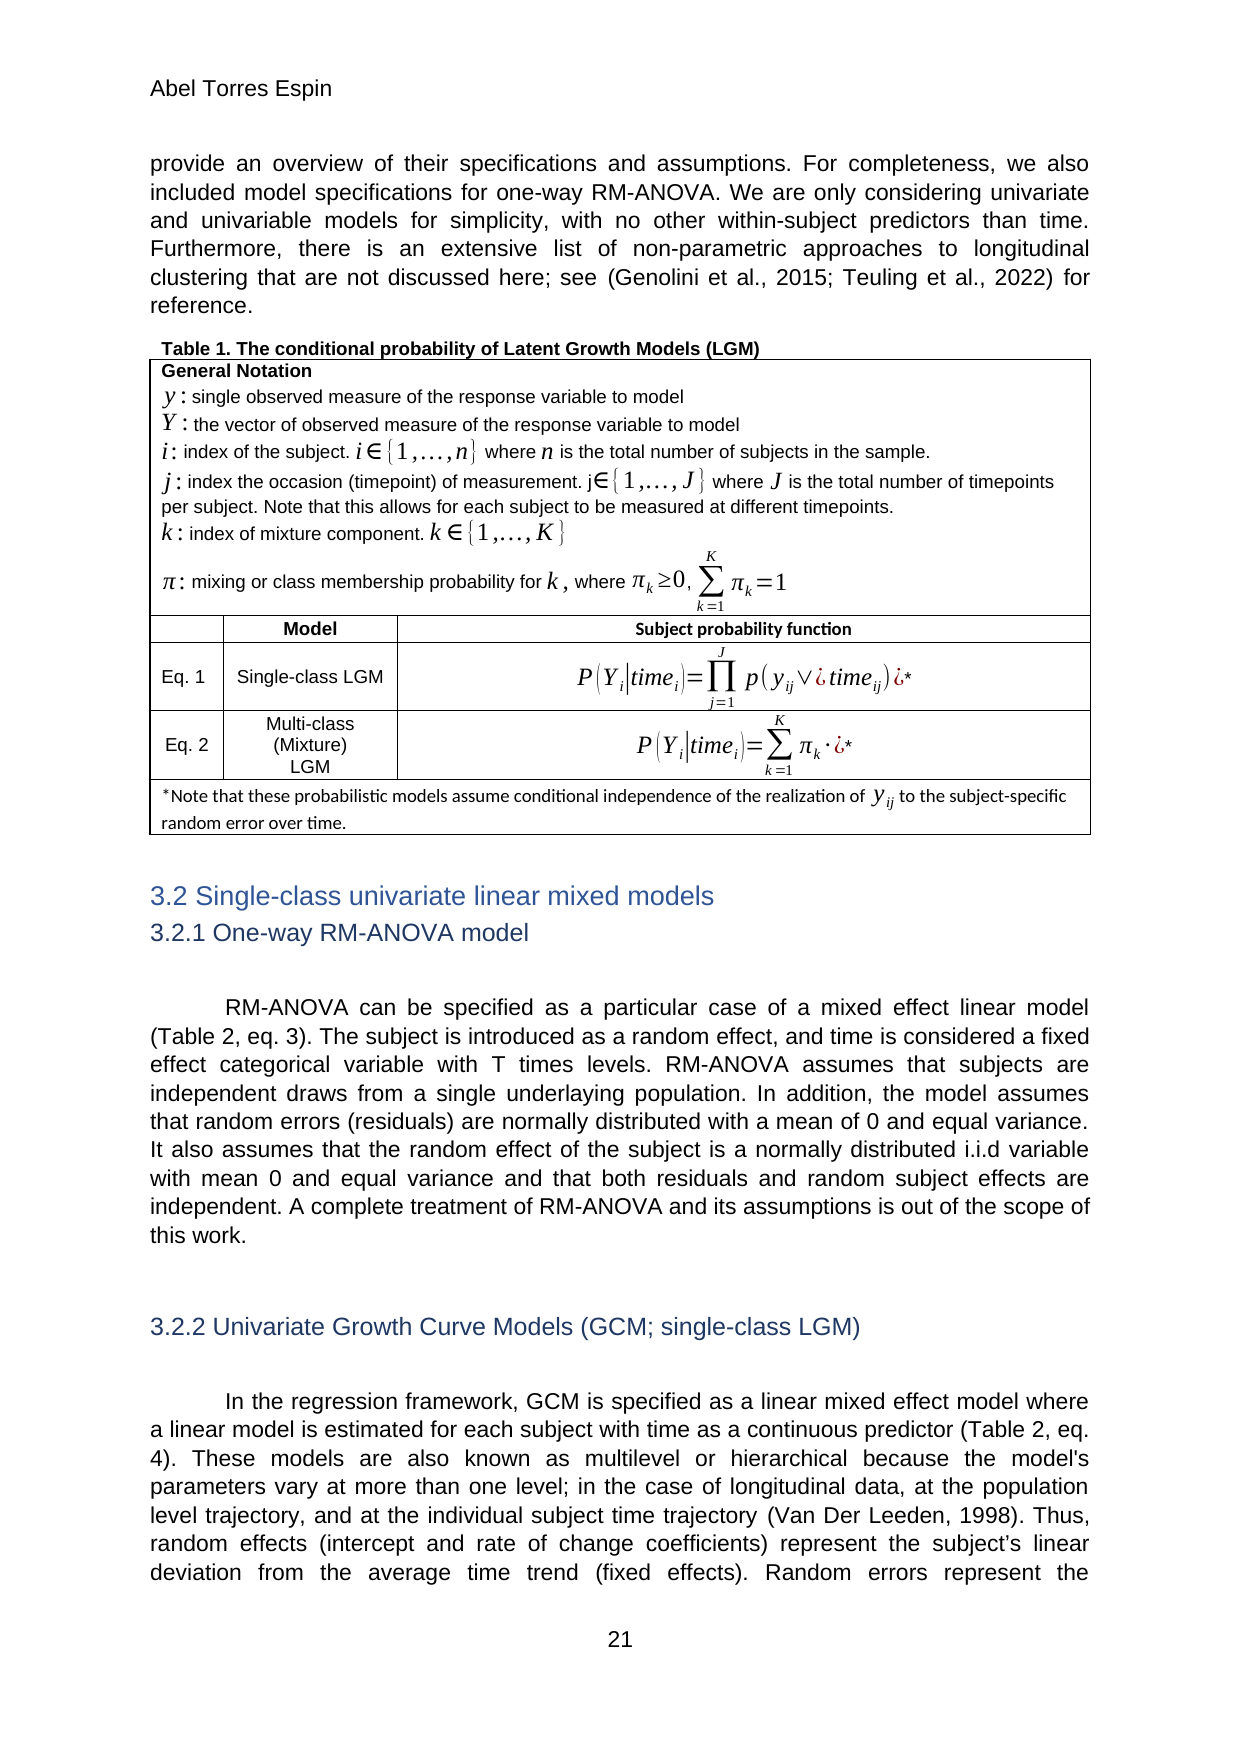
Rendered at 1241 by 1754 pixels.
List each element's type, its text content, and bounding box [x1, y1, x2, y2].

table_cell Eq. 2 [151, 711, 223, 779]
subtitle 3.2.1 One-way RM-ANOVA model [150, 918, 1090, 947]
text RM-ANOVA can be specified as a particular case of a mixed effect linear model (Table 2, eq. 3). The subject is introduced as a random effect, and time is considered a fixed effect categorical variable with T times levels. RM-ANOVA assumes that subjects are independent draws from a single underlaying population. In addition, the model assumes that random errors (residuals) are normally distributed with a mean of 0 and equal variance. It also assumes that the random effect of the subject is a normally distributed i.i.d variable with mean 0 and equal variance and that both residuals and random subject effects are independent. A complete treatment of RM-ANOVA and its assumptions is out of the scope of this work. [150, 994, 1090, 1248]
table_header Table 1. The conditional probability of Latent Growth Models (LGM) [150, 337, 1090, 359]
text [150, 150, 1090, 318]
table_cell *Note that these probabilistic models assume conditional independence of the realization of to the subject-specific random error over time. [151, 780, 1090, 834]
table_cell Eq. 1 [151, 643, 223, 710]
table_cell Model [224, 616, 397, 642]
table_cell Single-class LGM [224, 643, 397, 710]
subtitle 3.2.2 Univariate Growth Curve Models (GCM; single-class LGM) [150, 1312, 1090, 1341]
table_cell * [398, 643, 1090, 710]
table_cell Subject probability function [398, 616, 1090, 642]
subtitle 3.2 Single-class univariate linear mixed models [150, 880, 1090, 911]
table_cell * [398, 711, 1090, 779]
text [150, 1388, 1090, 1585]
table_cell General Notation single observed measure of the response variable to model the vector of observed measure of the response variable to model index of the subject. where is the total number of subjects in the sample. index the occasion (timepoint) of measurement. j where is the total number of timepoints per subject. Note that this allows for each subject to be measured at different timepoints. index of mixture component. mixing or class membership probability for where , [151, 360, 1090, 615]
table_cell [151, 616, 223, 642]
table_cell Multi-class (Mixture) LGM [224, 711, 397, 779]
